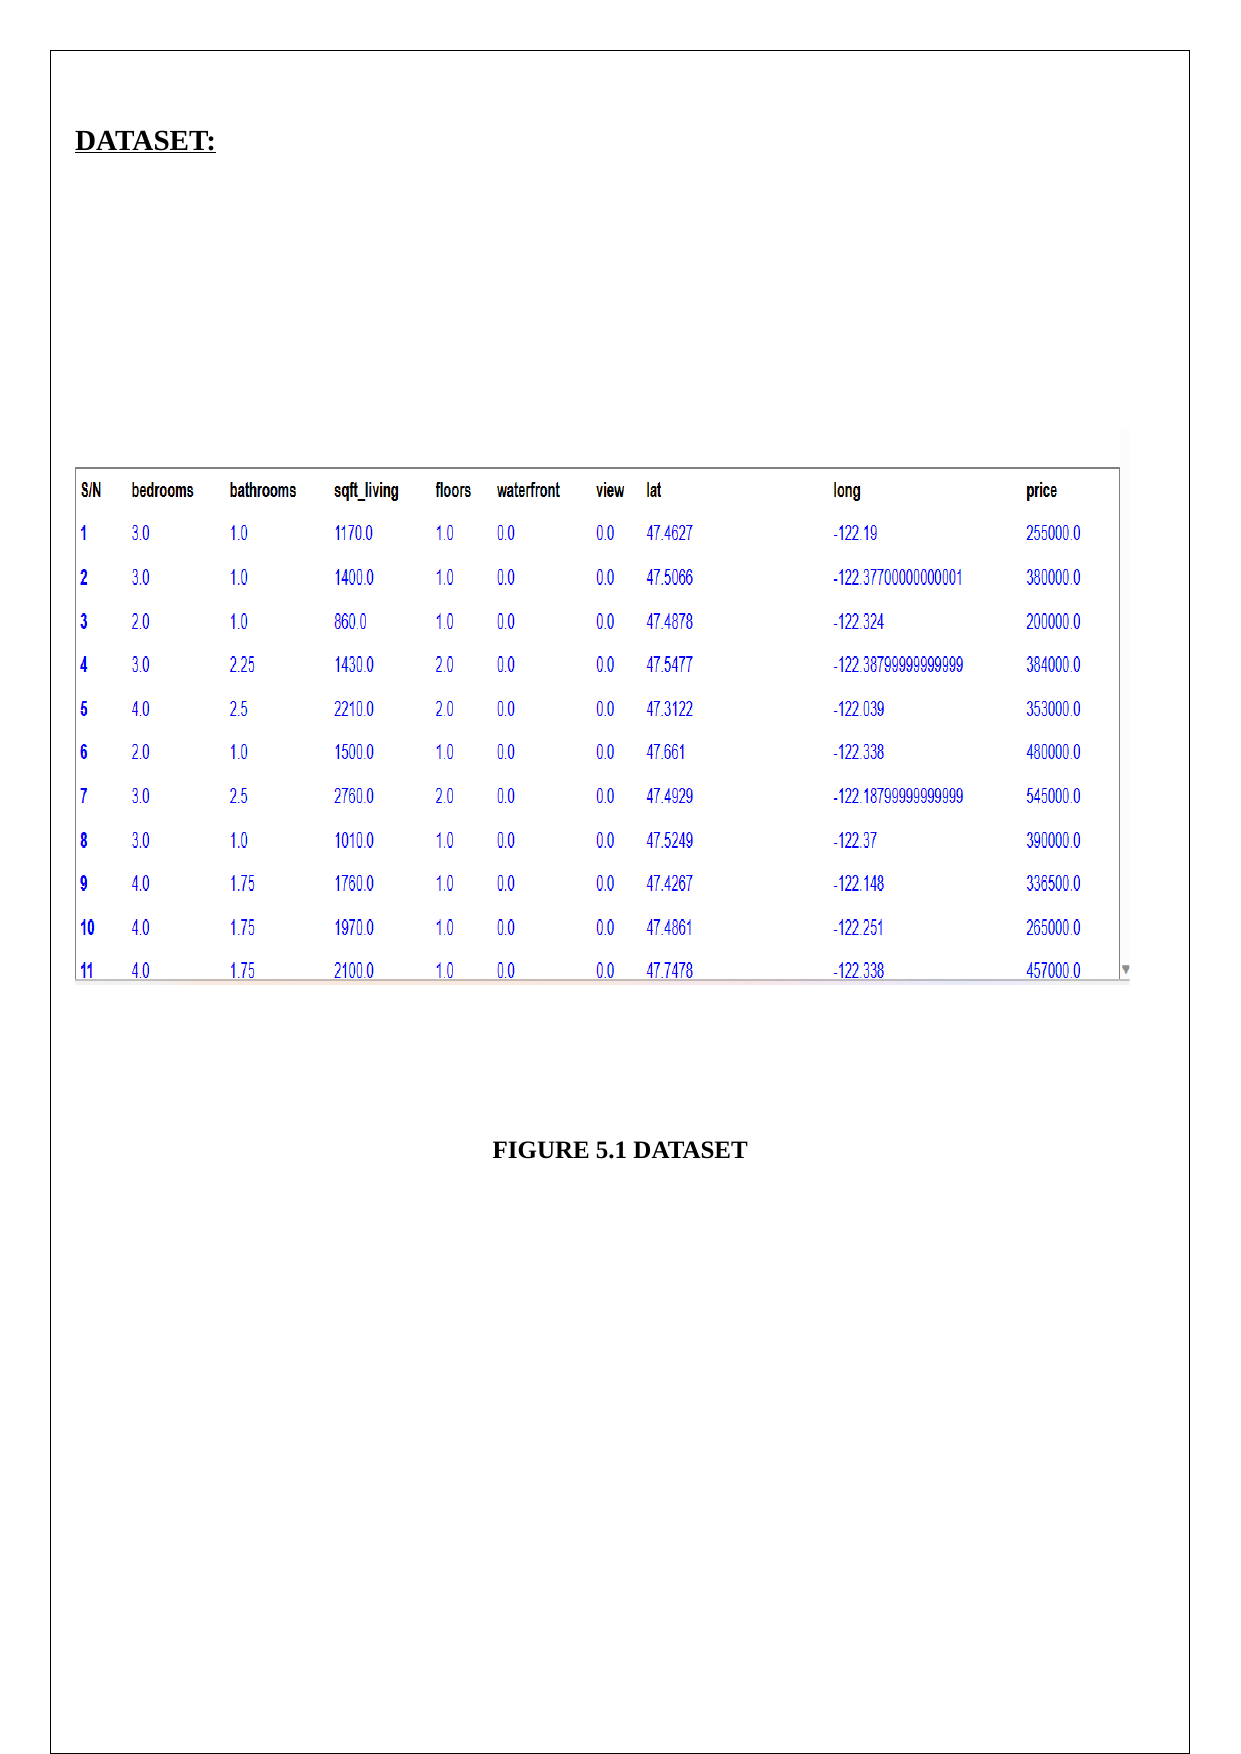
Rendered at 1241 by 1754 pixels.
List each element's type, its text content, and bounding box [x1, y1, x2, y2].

text FIGURE 5.1 DATASET [75, 1135, 1165, 1164]
picture [75, 428, 1130, 985]
text DATASET: [75, 123, 1165, 156]
